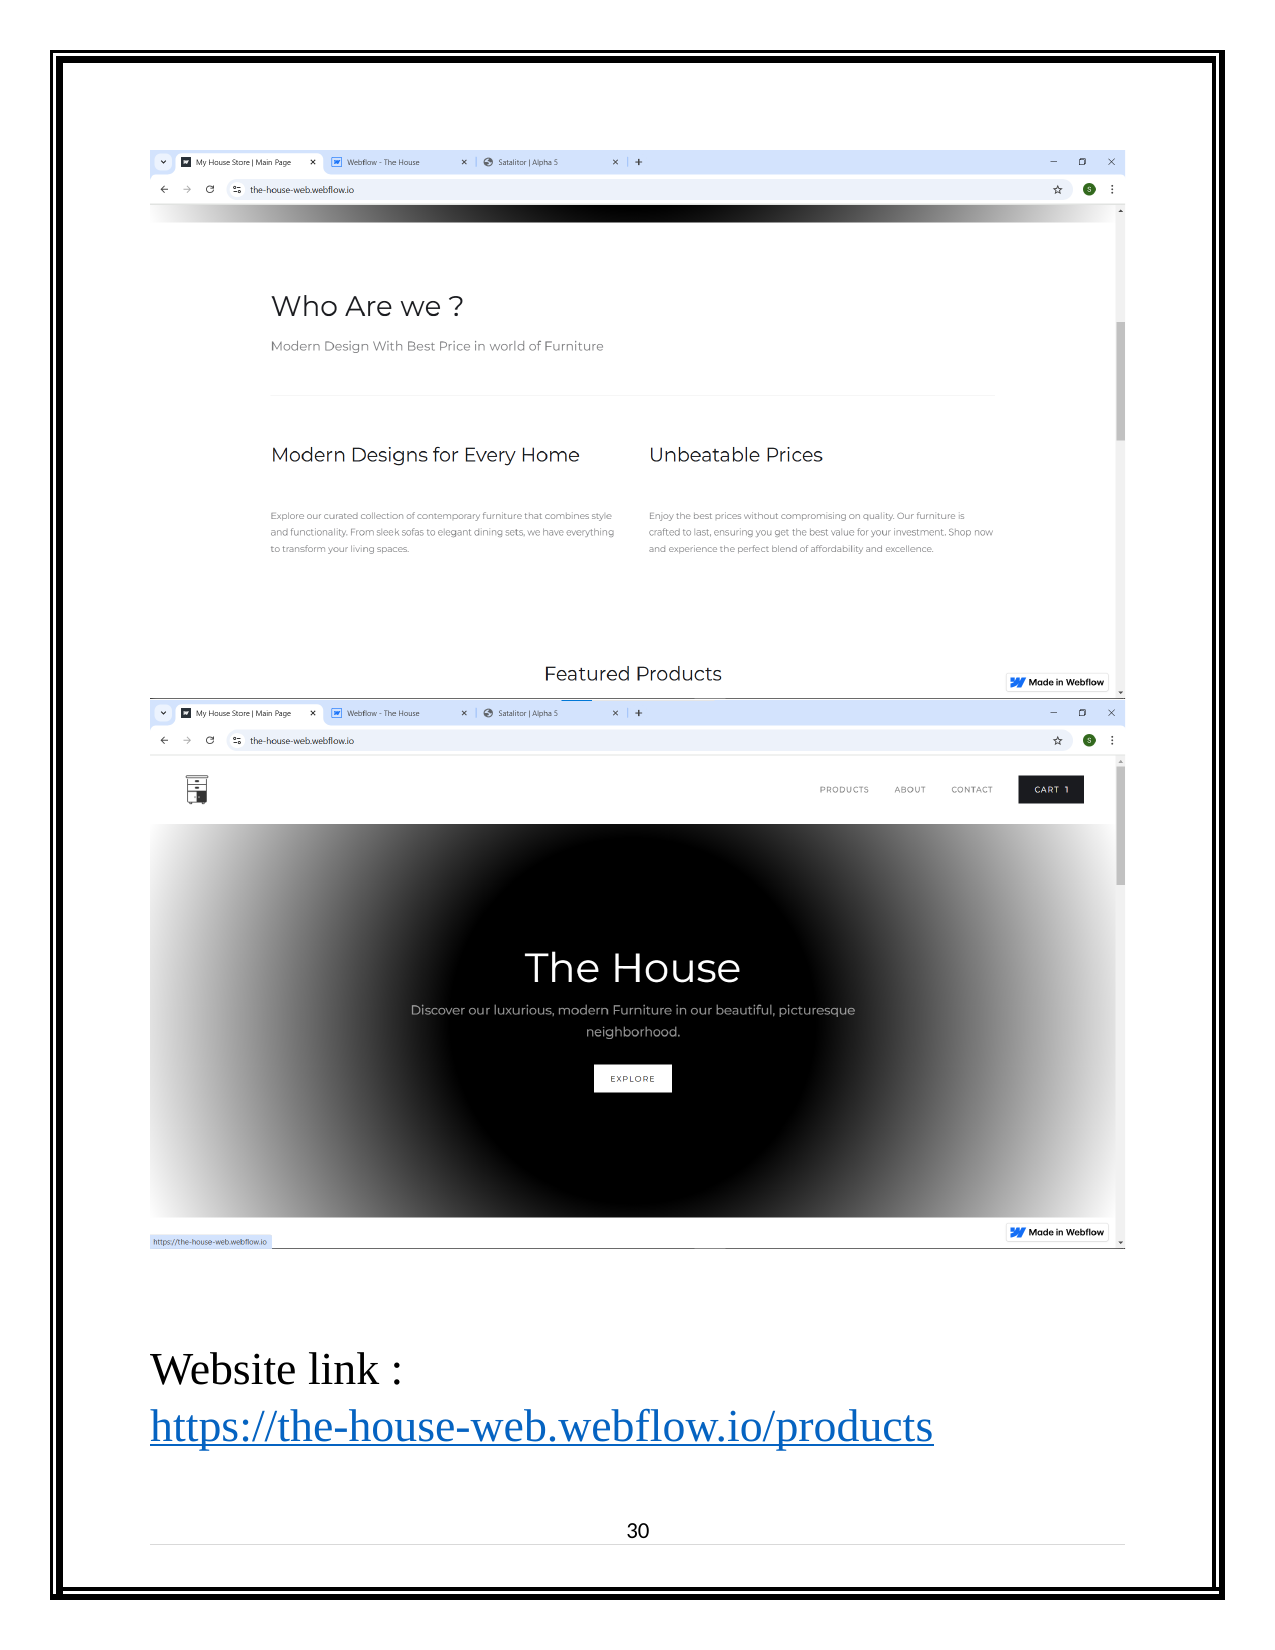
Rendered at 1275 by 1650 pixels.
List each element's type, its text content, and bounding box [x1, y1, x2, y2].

picture [150, 150, 1125, 699]
text Website link : https://the-house-web.webflow.io/products [150, 1341, 1125, 1451]
picture [150, 700, 1125, 1249]
